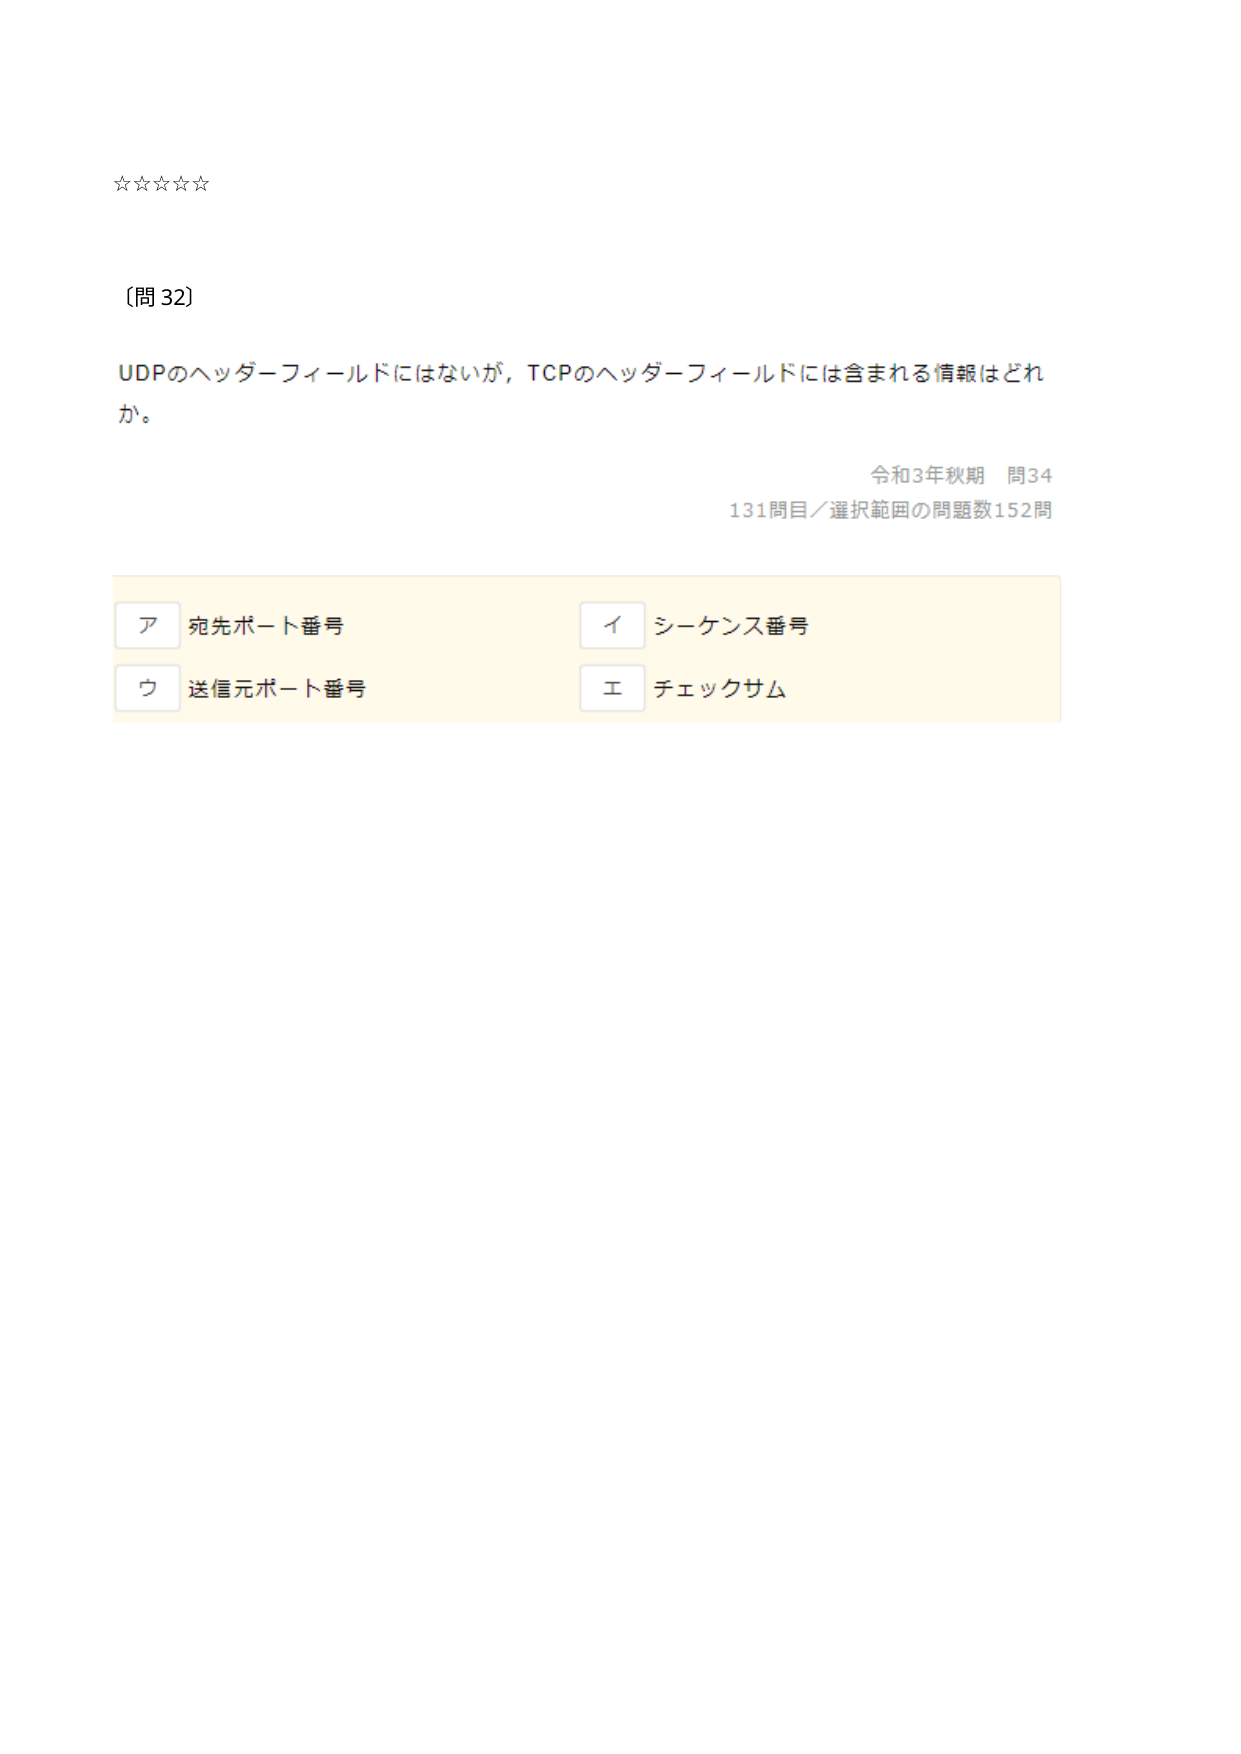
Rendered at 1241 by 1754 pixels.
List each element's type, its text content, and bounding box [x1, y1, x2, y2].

text 〔問32〕 [112, 277, 1128, 314]
text ☆☆☆☆☆ [112, 164, 1128, 202]
picture [112, 352, 1062, 723]
